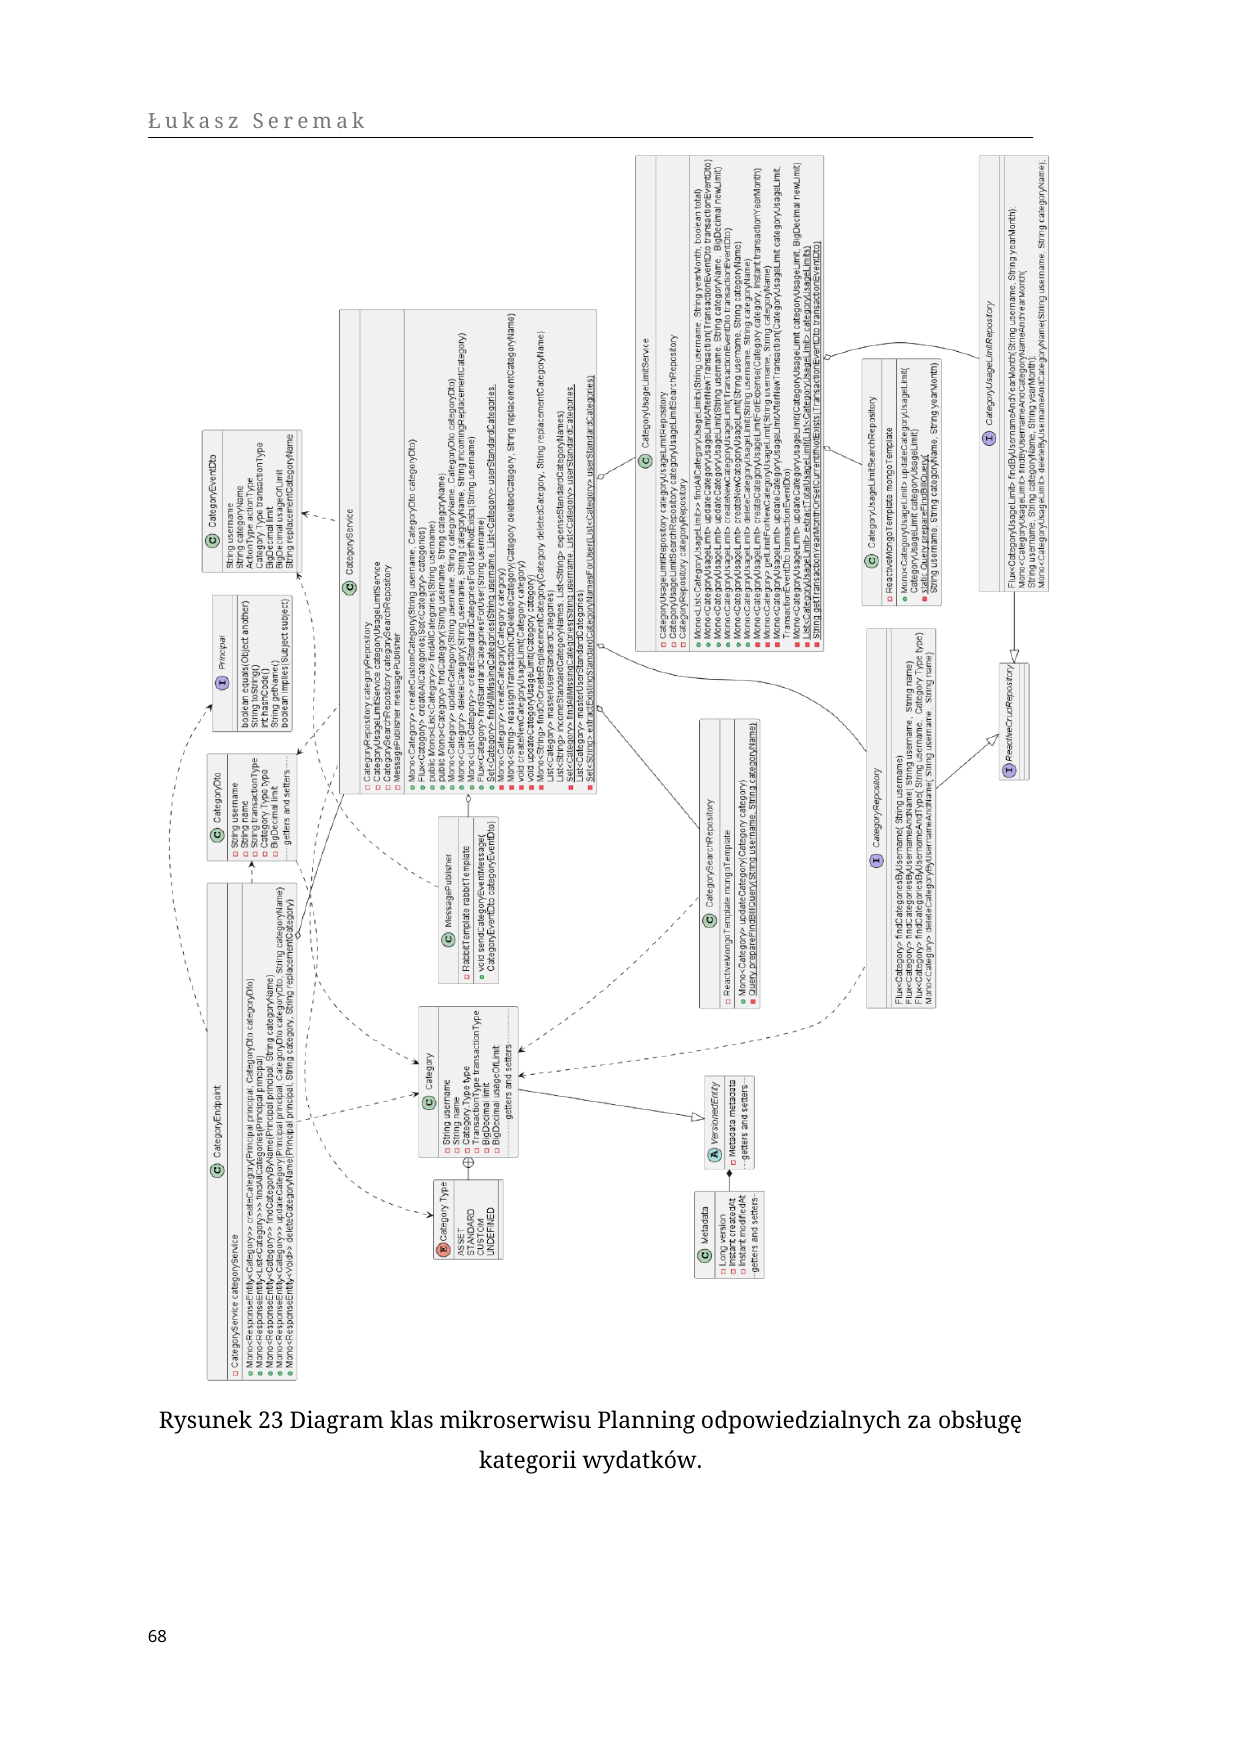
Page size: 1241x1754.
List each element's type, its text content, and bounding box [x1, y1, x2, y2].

text Rysunek 23 Diagram klas mikroserwisu Planning odpowiedzialnych za obsługę kategorii wydatków. [148, 1396, 1033, 1475]
picture [149, 153, 1052, 1383]
